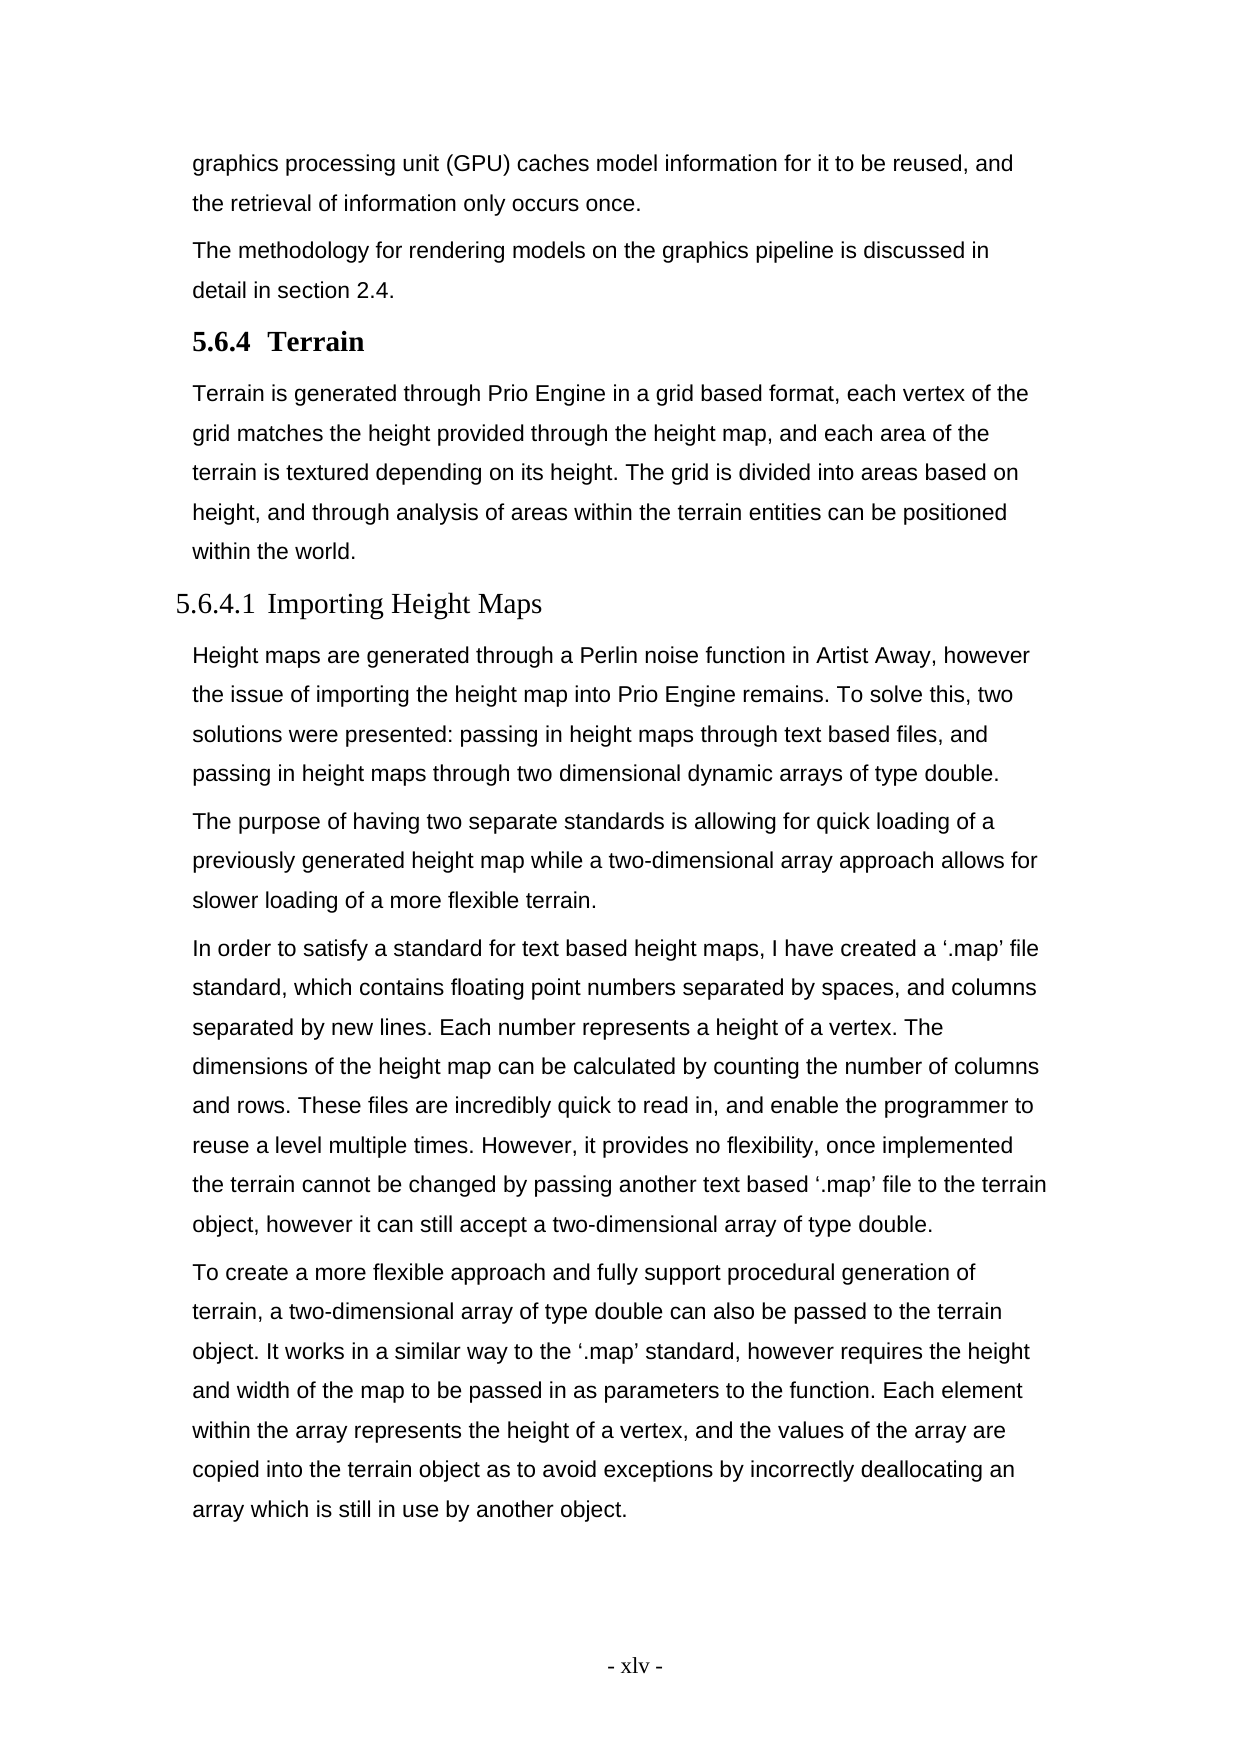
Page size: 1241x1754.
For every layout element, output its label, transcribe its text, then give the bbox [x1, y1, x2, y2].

text To create a more flexible approach and fully support procedural generation of terrain, a two-dimensional array of type double can also be passed to the terrain object. It works in a similar way to the ‘.map’ standard, however requires the height and width of the map to be passed in as parameters to the function. Each element within the array represents the height of a vertex, and the values of the array are copied into the terrain object as to avoid exceptions by incorrectly deallocating an array which is still in use by another object. [192, 1259, 1048, 1522]
text The methodology for rendering models on the graphics pipeline is discussed in detail in section 2.4. [192, 237, 1048, 303]
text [192, 150, 1048, 216]
text In order to satisfy a standard for text based height maps, I have created a ‘.map’ file standard, which contains floating point numbers separated by spaces, and columns separated by new lines. Each number represents a height of a vertex. The dimensions of the height map can be calculated by counting the number of columns and rows. These files are incredibly quick to read in, and enable the programmer to reuse a level multiple times. However, it provides no flexibility, once implemented the terrain cannot be changed by passing another text based ‘.map’ file to the terrain object, however it can still accept a two-dimensional array of type double. [192, 934, 1048, 1237]
subtitle Importing Height Maps [175, 586, 1048, 619]
text Height maps are generated through a Perlin noise function in Artist Away, however the issue of importing the height map into Prio Engine remains. To solve this, two solutions were presented: passing in height maps through text based files, and passing in height maps through two dimensional dynamic arrays of type double. [192, 642, 1048, 786]
subtitle Terrain [192, 324, 1048, 358]
text Terrain is generated through Prio Engine in a grid based format, each vertex of the grid matches the height provided through the height map, and each area of the terrain is textured depending on its height. The grid is divided into areas based on height, and through analysis of areas within the terrain entities can be positioned within the world. [192, 380, 1048, 564]
text The purpose of having two separate standards is allowing for quick loading of a previously generated height map while a two-dimensional array approach allows for slower loading of a more flexible terrain. [192, 808, 1048, 913]
